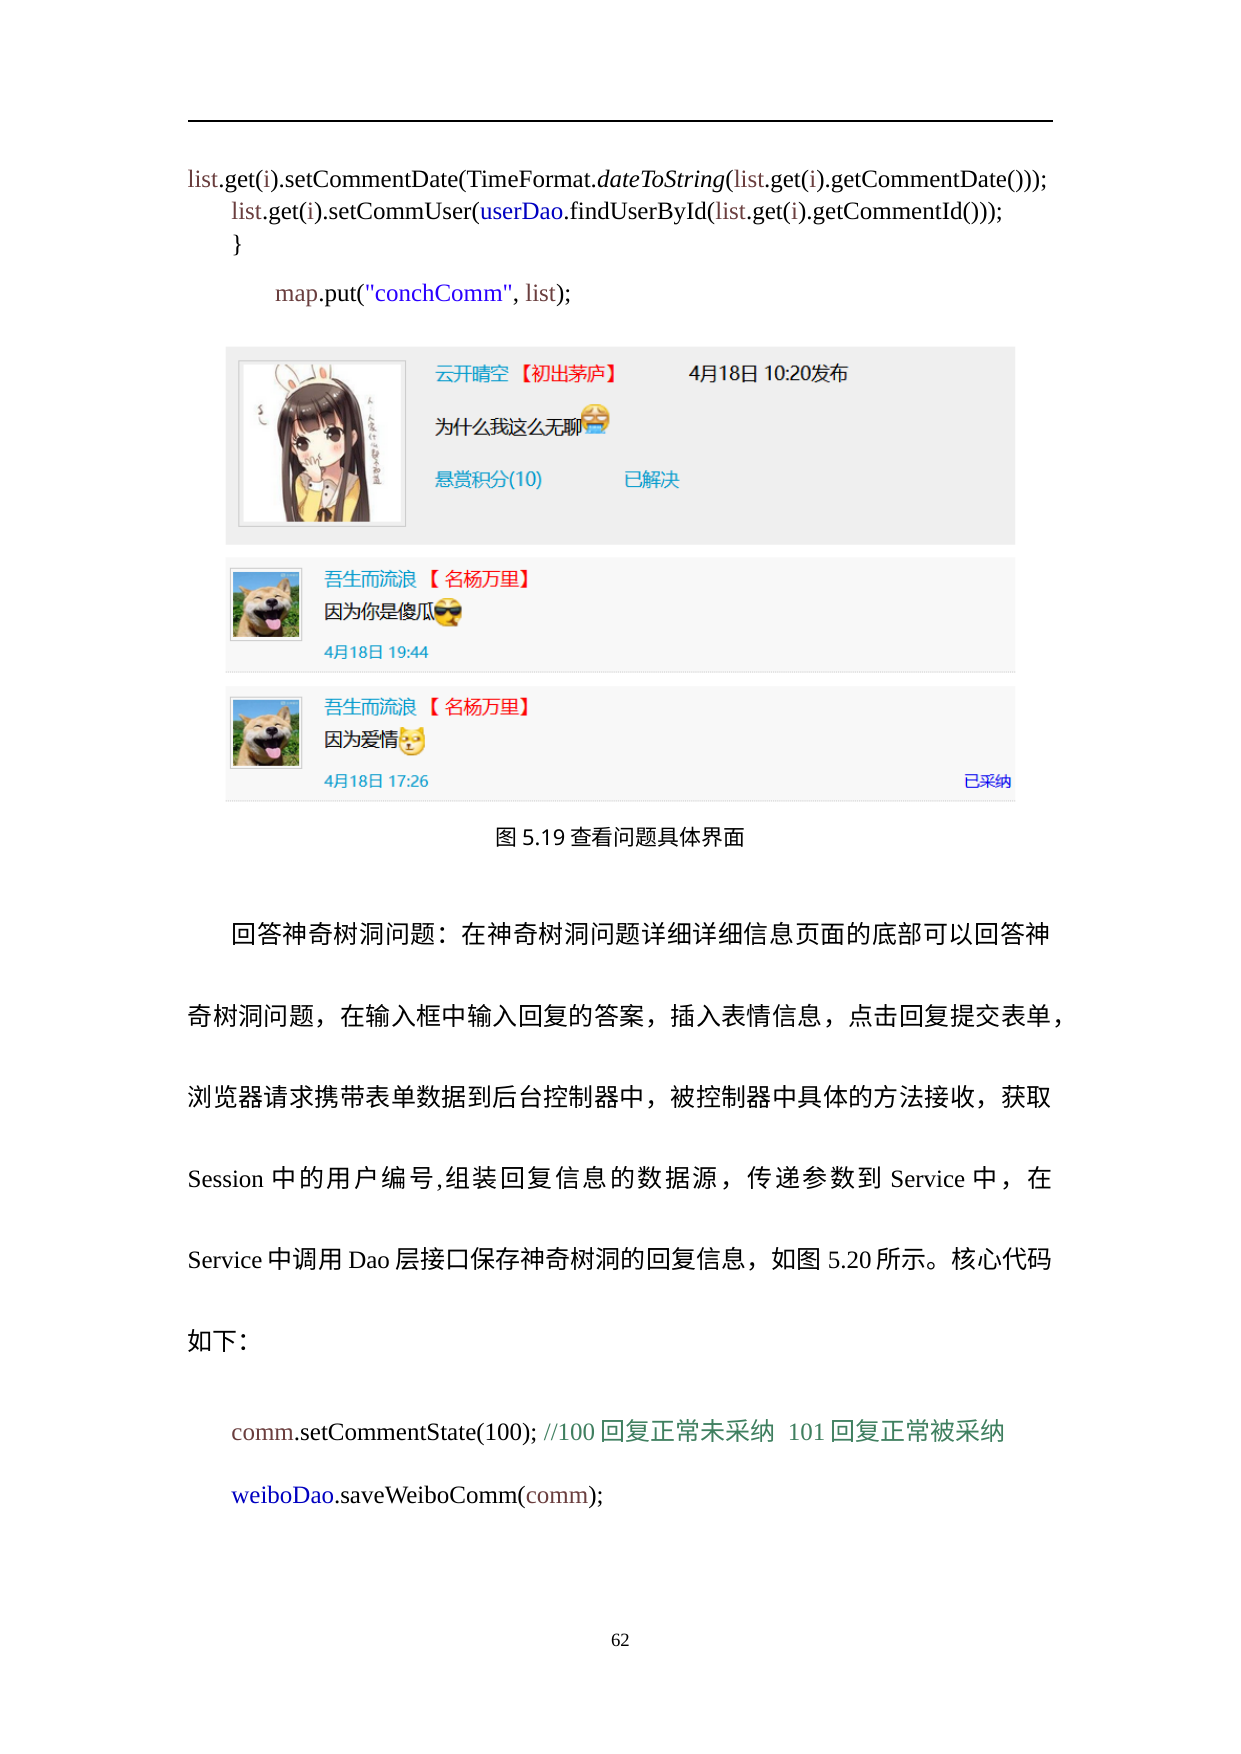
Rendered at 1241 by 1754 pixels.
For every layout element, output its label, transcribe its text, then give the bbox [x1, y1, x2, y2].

text } [187, 227, 1053, 259]
text weiboDao.saveWeiboComm(comm); [187, 1478, 1053, 1511]
text map.put("conchComm", list); [187, 276, 1053, 308]
text 回答神奇树洞问题：在神奇树洞问题详细详细信息页面的底部可以回答神奇树洞问题，在输入框中输入回复的答案，插入表情信息，点击回复提交表单，浏览器请求携带表单数据到后台控制器中，被控制器中具体的方法接收，获取Session中的用户编号,组装回复信息的数据源，传递参数到Service中，在Service中调用Dao层接口保存神奇树洞的回复信息，如图5.20所示。核心代码如下： [187, 900, 1053, 1372]
text list.get(i).setCommUser(userDao.findUserById(list.get(i).getCommentId())); [187, 194, 1053, 227]
picture [188, 331, 1053, 813]
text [187, 162, 1053, 194]
text comm.setCommentState(100); //100回复正常未采纳 101回复正常被采纳 [187, 1397, 1053, 1462]
